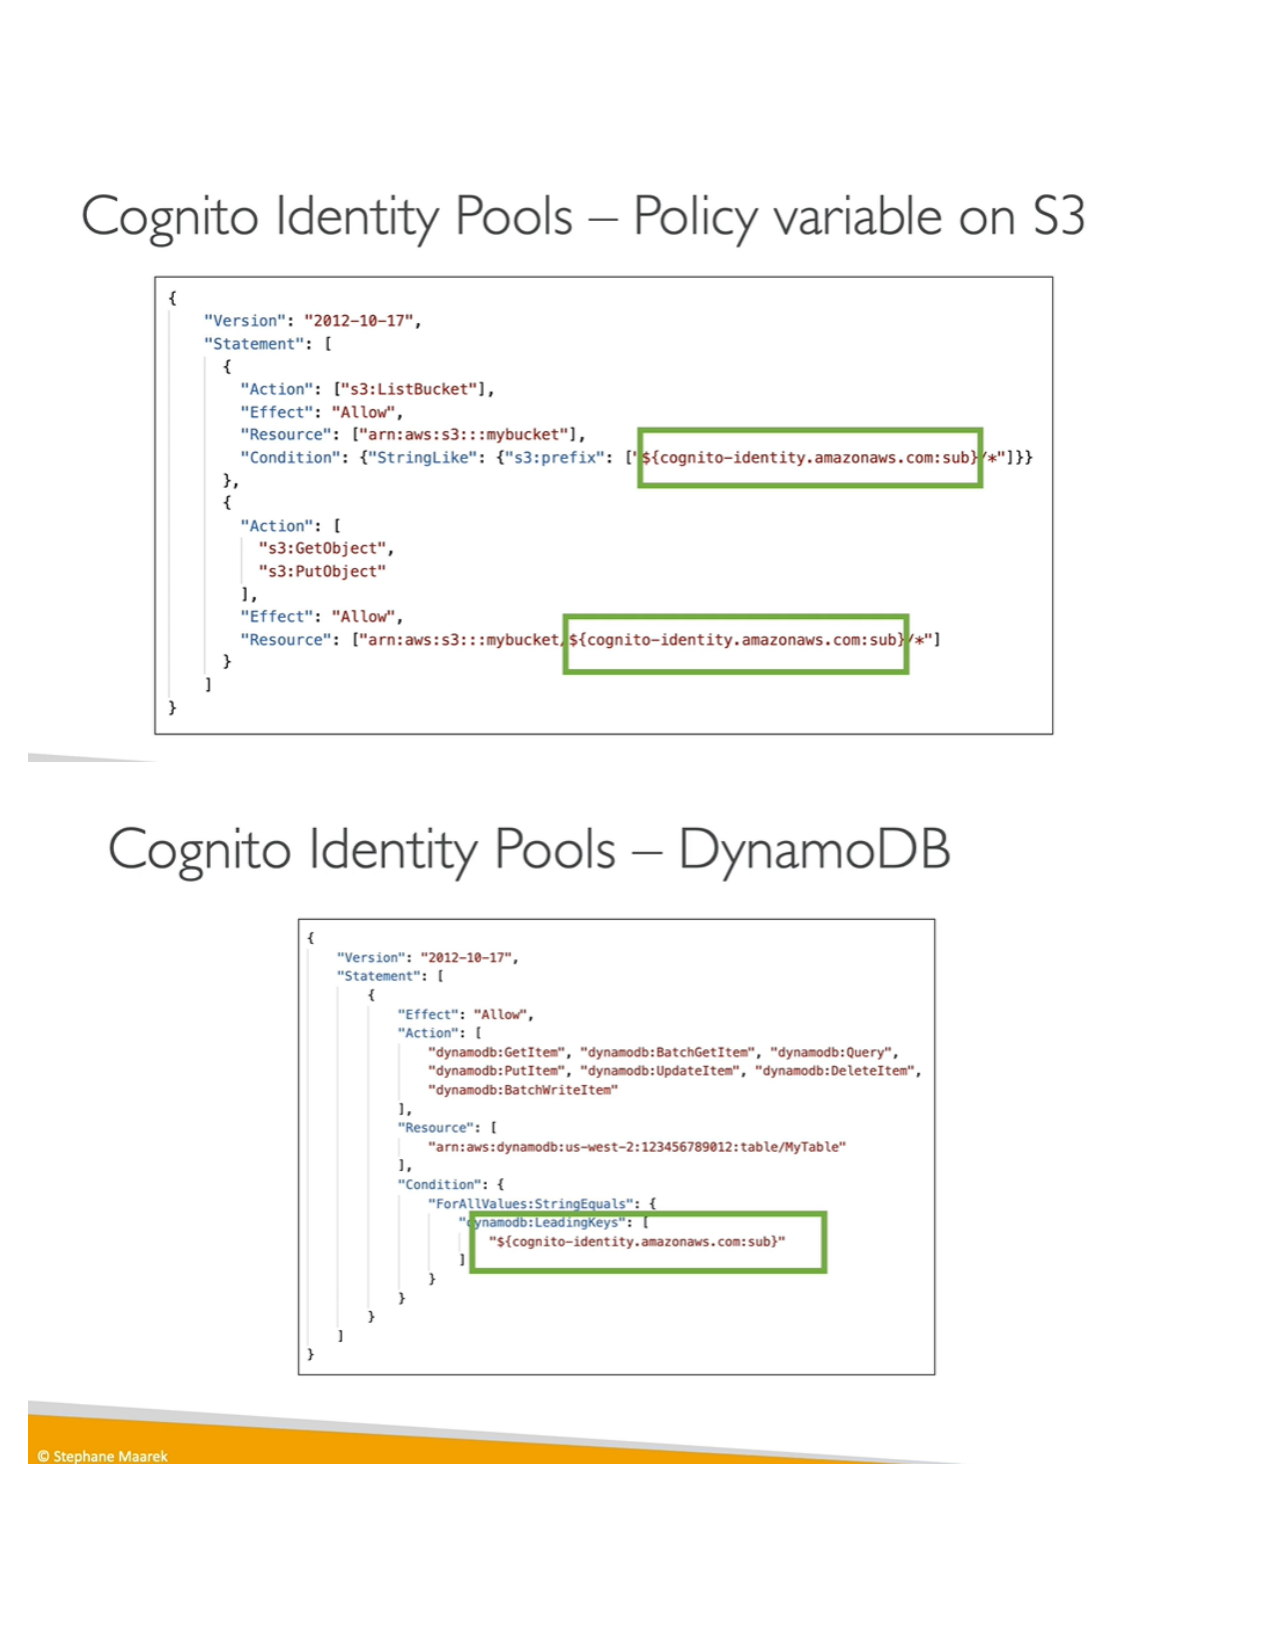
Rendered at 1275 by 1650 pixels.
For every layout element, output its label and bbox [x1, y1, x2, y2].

picture [28, 150, 1154, 762]
picture [28, 792, 1154, 1464]
